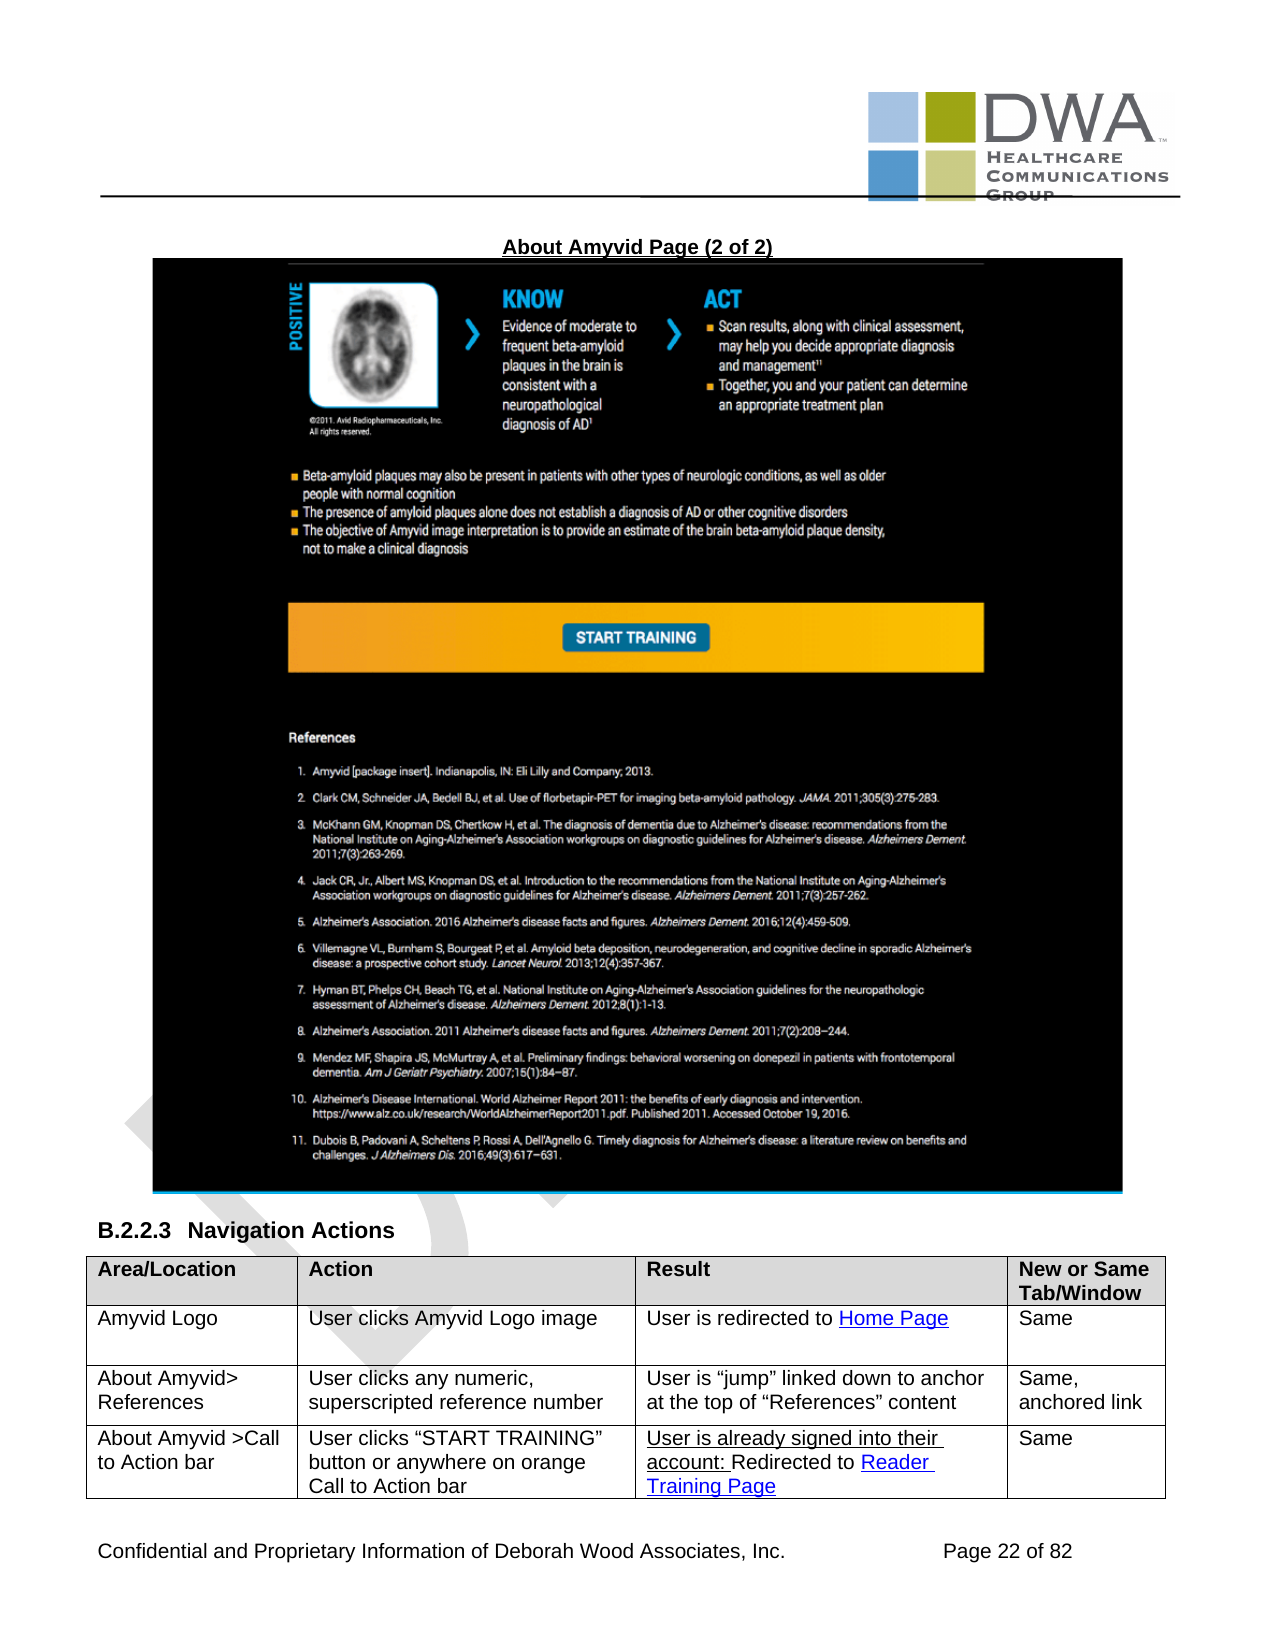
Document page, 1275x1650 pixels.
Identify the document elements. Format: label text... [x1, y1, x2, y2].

table_cell Same [1008, 1426, 1165, 1498]
table_cell Same [1008, 1306, 1165, 1365]
table_cell User is “jump” linked down to anchor at the top of “References” content [636, 1366, 1007, 1425]
table_cell User clicks any numeric, superscripted reference number [298, 1366, 635, 1425]
picture [868, 92, 1176, 195]
table_header New or Same Tab/Window [1008, 1257, 1165, 1305]
table_cell User clicks “START TRAINING” button or anywhere on orange Call to Action bar [298, 1426, 635, 1498]
table_header Action [298, 1257, 635, 1305]
table_cell Same, anchored link [1008, 1366, 1165, 1425]
picture [868, 198, 1176, 206]
table_header Result [636, 1257, 1007, 1305]
table_cell User is redirected to [636, 1306, 1007, 1365]
subtitle Navigation Actions [97, 1217, 1177, 1244]
table_cell About Amyvid> References [87, 1366, 297, 1425]
table_cell Amyvid Logo [87, 1306, 297, 1365]
table_cell User clicks Amyvid Logo image [298, 1306, 635, 1365]
picture [152, 258, 1123, 1190]
table_header Area/Location [87, 1257, 297, 1305]
table_cell User is already signed into their account: Redirected to User is not yet signed into account: Sign-In Modal pops up [636, 1426, 1007, 1498]
table_cell About Amyvid >Call to Action bar [87, 1426, 297, 1498]
